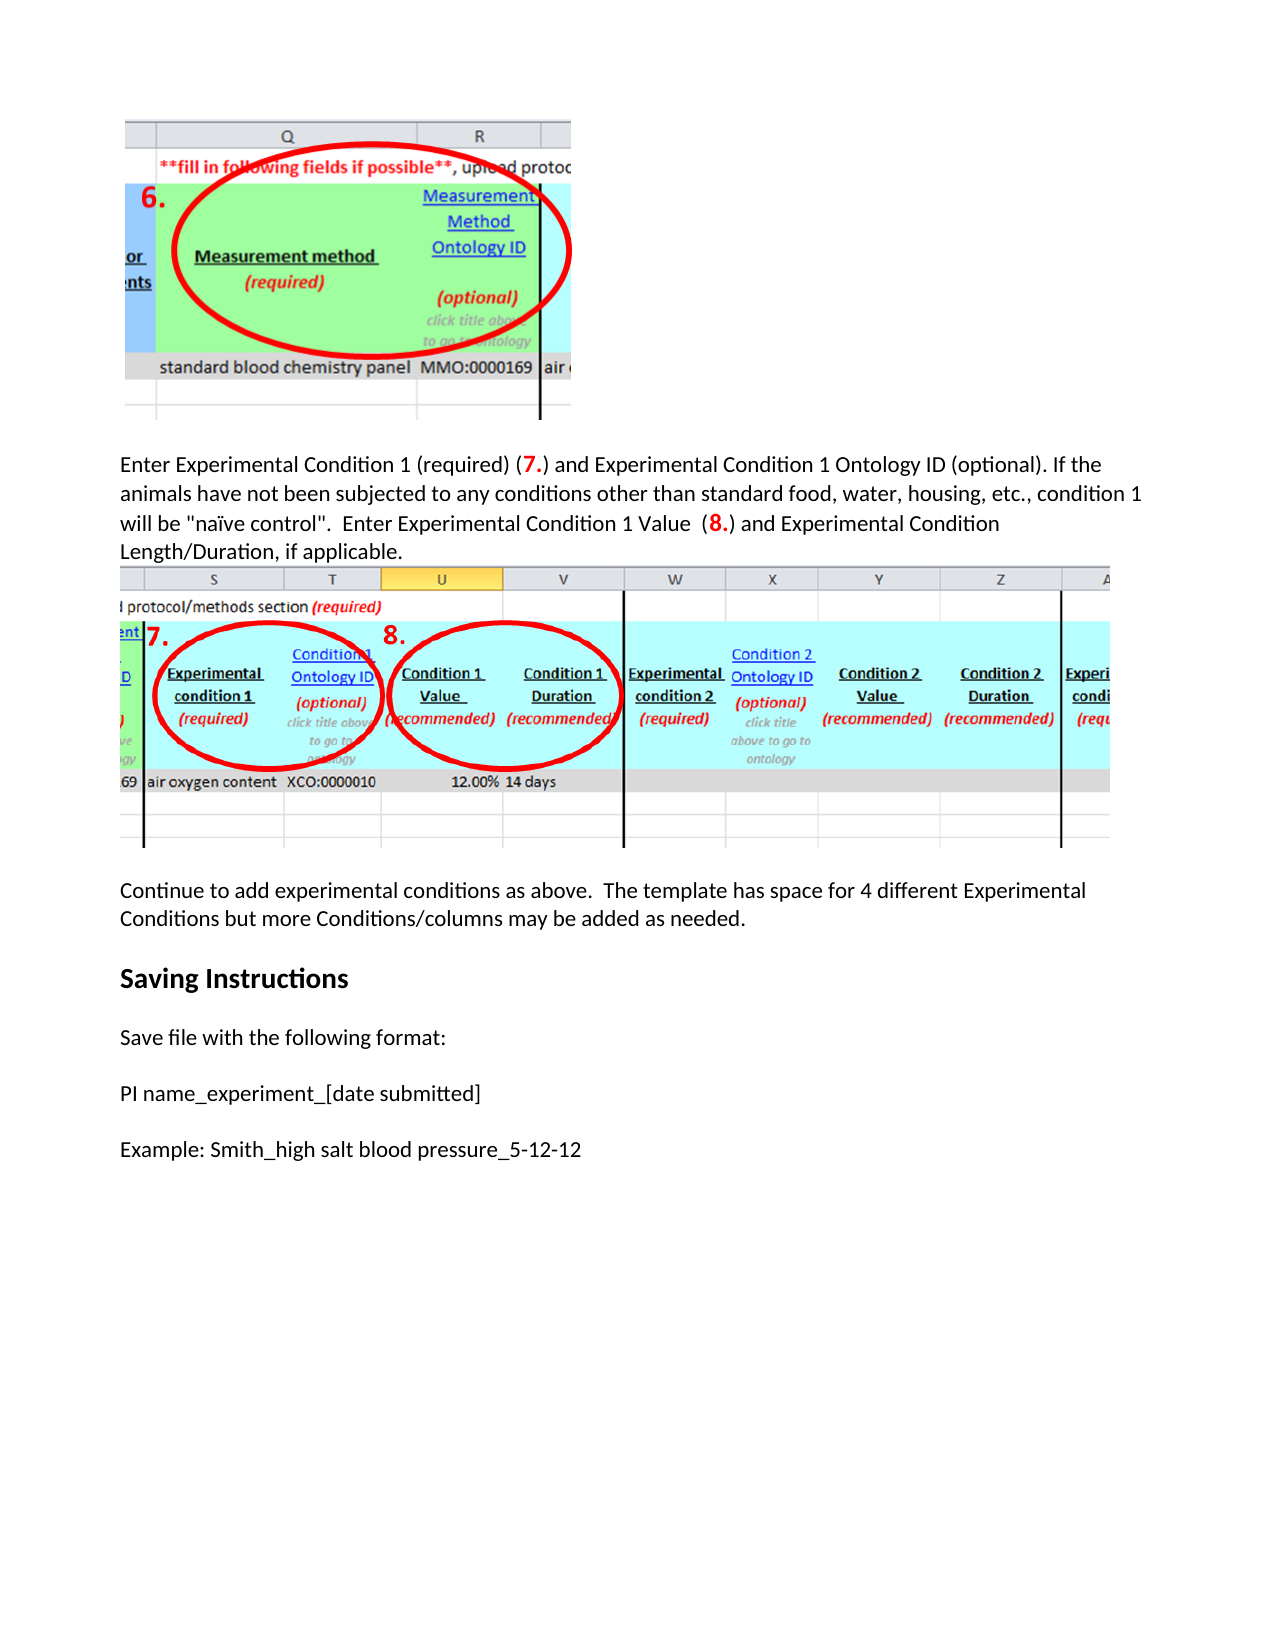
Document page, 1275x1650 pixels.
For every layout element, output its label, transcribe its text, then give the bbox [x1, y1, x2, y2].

text Enter Experimental Condition 1 (required) (7.) and Experimental Condition 1 Ontology ID (optional). If the animals have not been subjected to any conditions other than standard food, water, housing, etc., condition 1 will be "naïve control". Enter Experimental Condition 1 Value (8.) and Experimental Condition Length/Duration, if applicable. [120, 448, 1155, 565]
picture [120, 119, 572, 420]
text PI name_experiment_[date submitted] [120, 1079, 1155, 1108]
text Saving Instructions [120, 960, 1155, 996]
text Continue to add experimental conditions as above. The template has space for 4 different Experimental Conditions but more Conditions/columns may be added as needed. [120, 876, 1155, 932]
text Example: Smith_high salt blood pressure_5-12-12 [120, 1136, 1155, 1164]
picture [120, 565, 1110, 848]
text Save file with the following format: [120, 1023, 1155, 1052]
